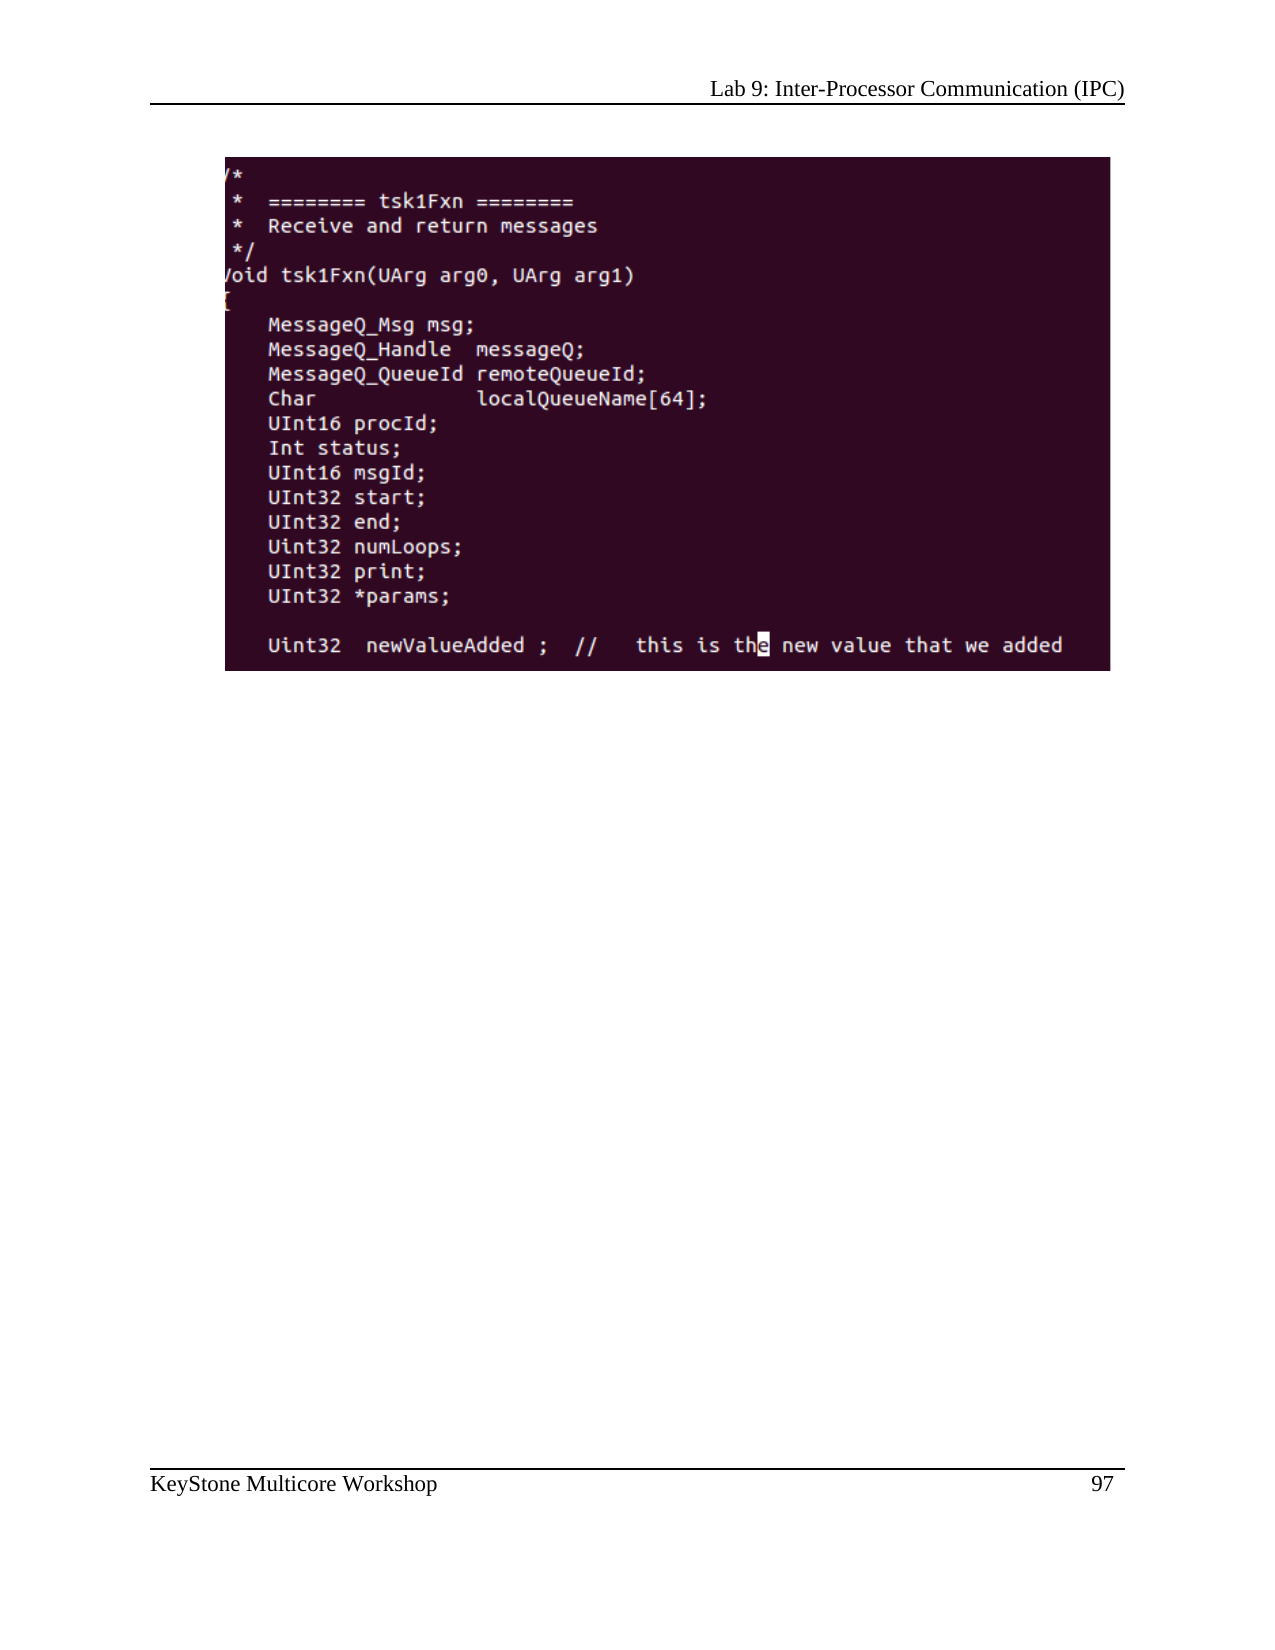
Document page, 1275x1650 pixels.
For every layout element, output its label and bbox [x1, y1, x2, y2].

picture [225, 157, 1111, 671]
